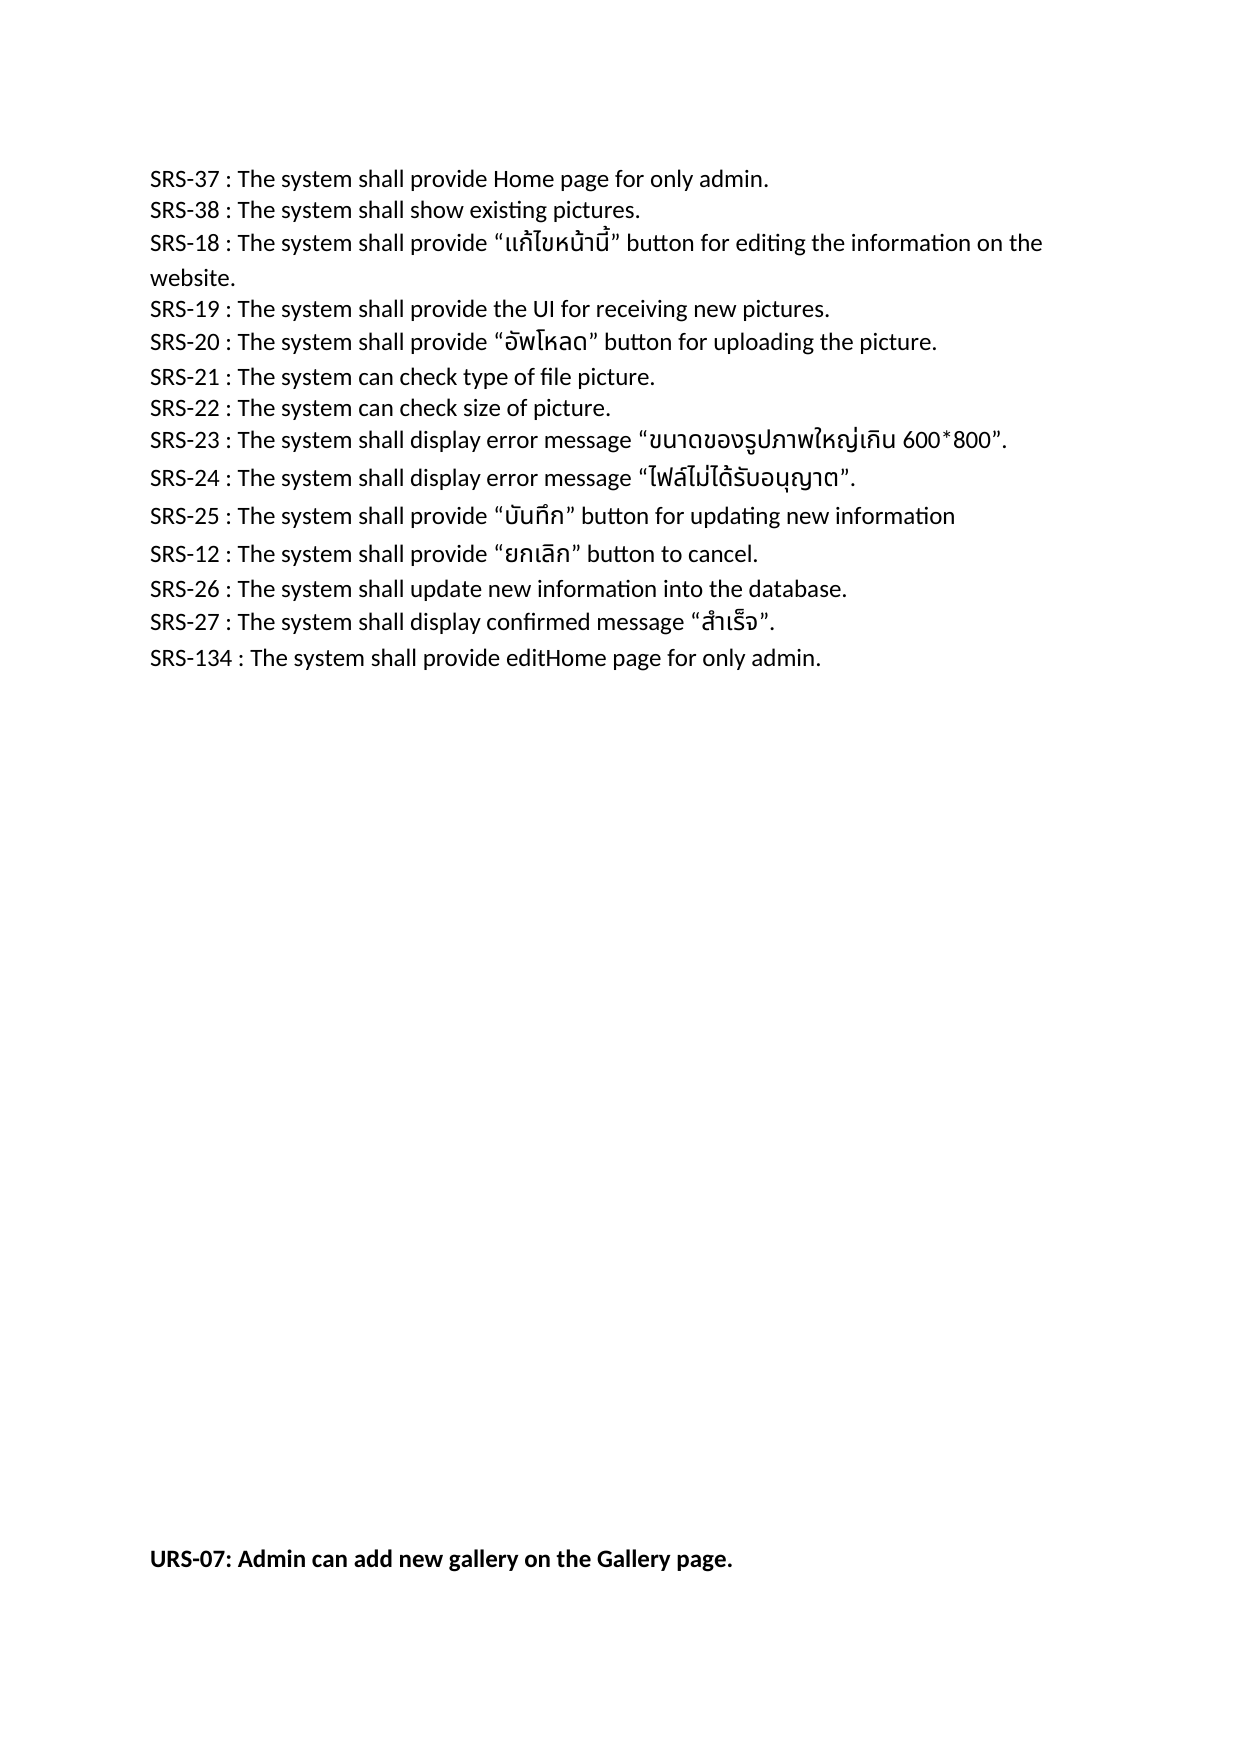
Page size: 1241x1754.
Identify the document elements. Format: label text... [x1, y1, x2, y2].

text SRS-134 : The system shall provide editHome page for only admin. [150, 642, 1090, 672]
text SRS-20 : The system shall provide “อัพโหลด” button for uploading the picture. [150, 323, 1090, 361]
text SRS-19 : The system shall provide the UI for receiving new pictures. [150, 293, 1090, 323]
text SRS-24 : The system shall display error message “ไฟล์ไม่ได้รับอนุญาต”. [150, 460, 1090, 498]
text SRS-23 : The system shall display error message “ขนาดของรูปภาพใหญ่เกิน 600*800”. [150, 422, 1090, 460]
text URS-07: Admin can add new gallery on the Gallery page. [150, 1543, 1090, 1574]
text SRS-26 : The system shall update new information into the database. [150, 573, 1090, 604]
text SRS-27 : The system shall display confirmed message “สำเร็จ”. [150, 604, 1090, 642]
text SRS-37 : The system shall provide Home page for only admin. [150, 163, 1090, 194]
text SRS-18 : The system shall provide “แก้ไขหน้านี้” button for editing the information on the website. [150, 224, 1090, 293]
text SRS-22 : The system can check size of picture. [150, 392, 1090, 422]
text SRS-38 : The system shall show existing pictures. [150, 194, 1090, 224]
text SRS-12 : The system shall provide “ยกเลิก” button to cancel. [150, 536, 1090, 573]
text SRS-21 : The system can check type of file picture. [150, 361, 1090, 392]
text SRS-25 : The system shall provide “บันทึก” button for updating new information [150, 498, 1090, 536]
